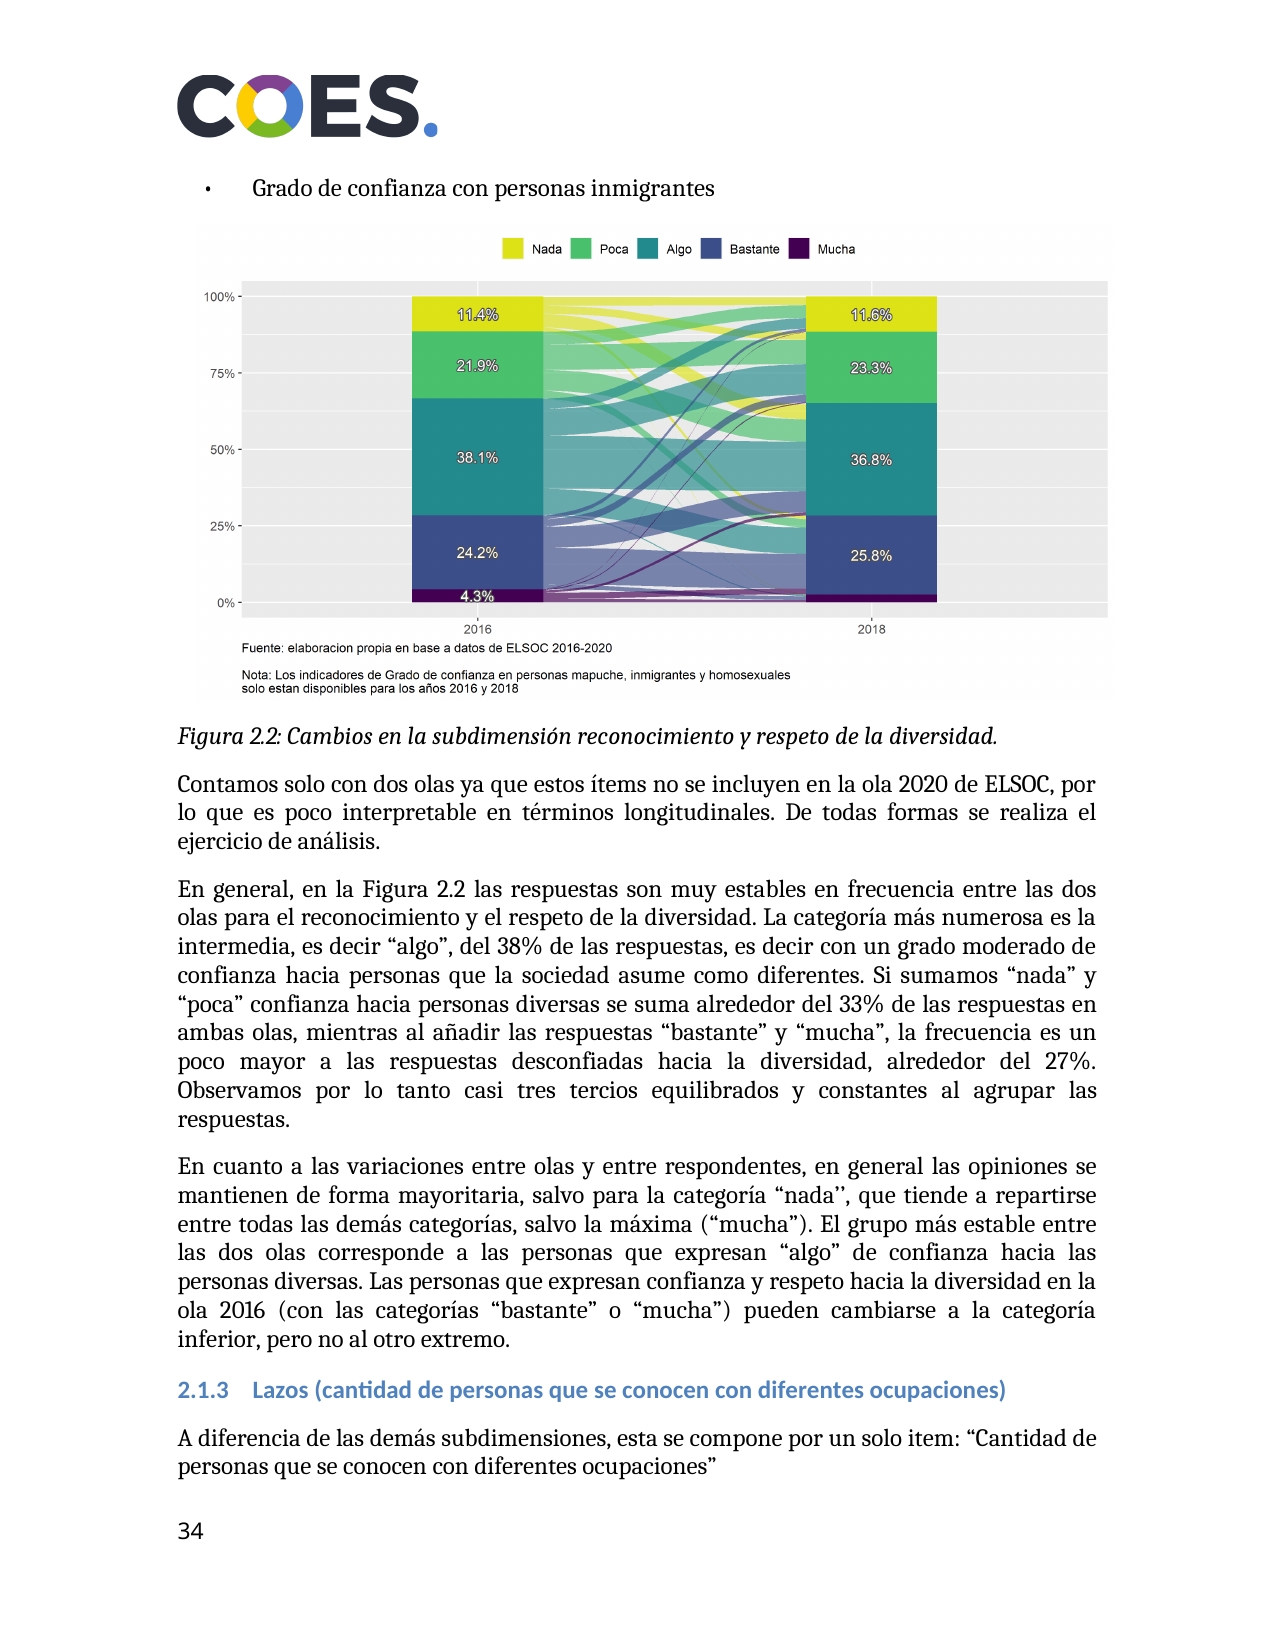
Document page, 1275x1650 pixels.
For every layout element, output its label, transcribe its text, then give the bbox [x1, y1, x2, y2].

subtitle 2.1.3 Lazos (cantidad de personas que se conocen con diferentes ocupaciones) [177, 1374, 1098, 1405]
list Grado de confianza con personas inmigrantes [202, 174, 1098, 203]
text En cuanto a las variaciones entre olas y entre respondentes, en general las opiniones se mantienen de forma mayoritaria, salvo para la categoría “nada’’, que tiende a repartirse entre todas las demás categorías, salvo la máxima (“mucha”). El grupo más estable entre las dos olas corresponde a las personas que expresan “algo” de confianza hacia las personas diversas. Las personas que expresan confianza y respeto hacia la diversidad en la ola 2016 (con las categorías “bastante” o “mucha”) pueden cambiarse a la categoría inferior, pero no al otro extremo. [177, 1152, 1098, 1353]
picture [196, 223, 1115, 702]
text En general, en la Figura 2.2 las respuestas son muy estables en frecuencia entre las dos olas para el reconocimiento y el respeto de la diversidad. La categoría más numerosa es la intermedia, es decir “algo”, del 38% de las respuestas, es decir con un grado moderado de confianza hacia personas que la sociedad asume como diferentes. Si sumamos “nada” y “poca” confianza hacia personas diversas se suma alrededor del 33% de las respuestas en ambas olas, mientras al añadir las respuestas “bastante” y “mucha”, la frecuencia es un poco mayor a las respuestas desconfiadas hacia la diversidad, alrededor del 27%. Observamos por lo tanto casi tres tercios equilibrados y constantes al agrupar las respuestas. [177, 874, 1098, 1133]
text A diferencia de las demás subdimensiones, esta se compone por un solo item: “Cantidad de personas que se conocen con diferentes ocupaciones” [177, 1423, 1098, 1481]
text Figura 2.2: Cambios en la subdimensión reconocimiento y respeto de la diversidad. [177, 722, 1098, 751]
text Contamos solo con dos olas ya que estos ítems no se incluyen en la ola 2020 de ELSOC, por lo que es poco interpretable en términos longitudinales. De todas formas se realiza el ejercicio de análisis. [177, 769, 1098, 856]
picture [177, 75, 438, 146]
